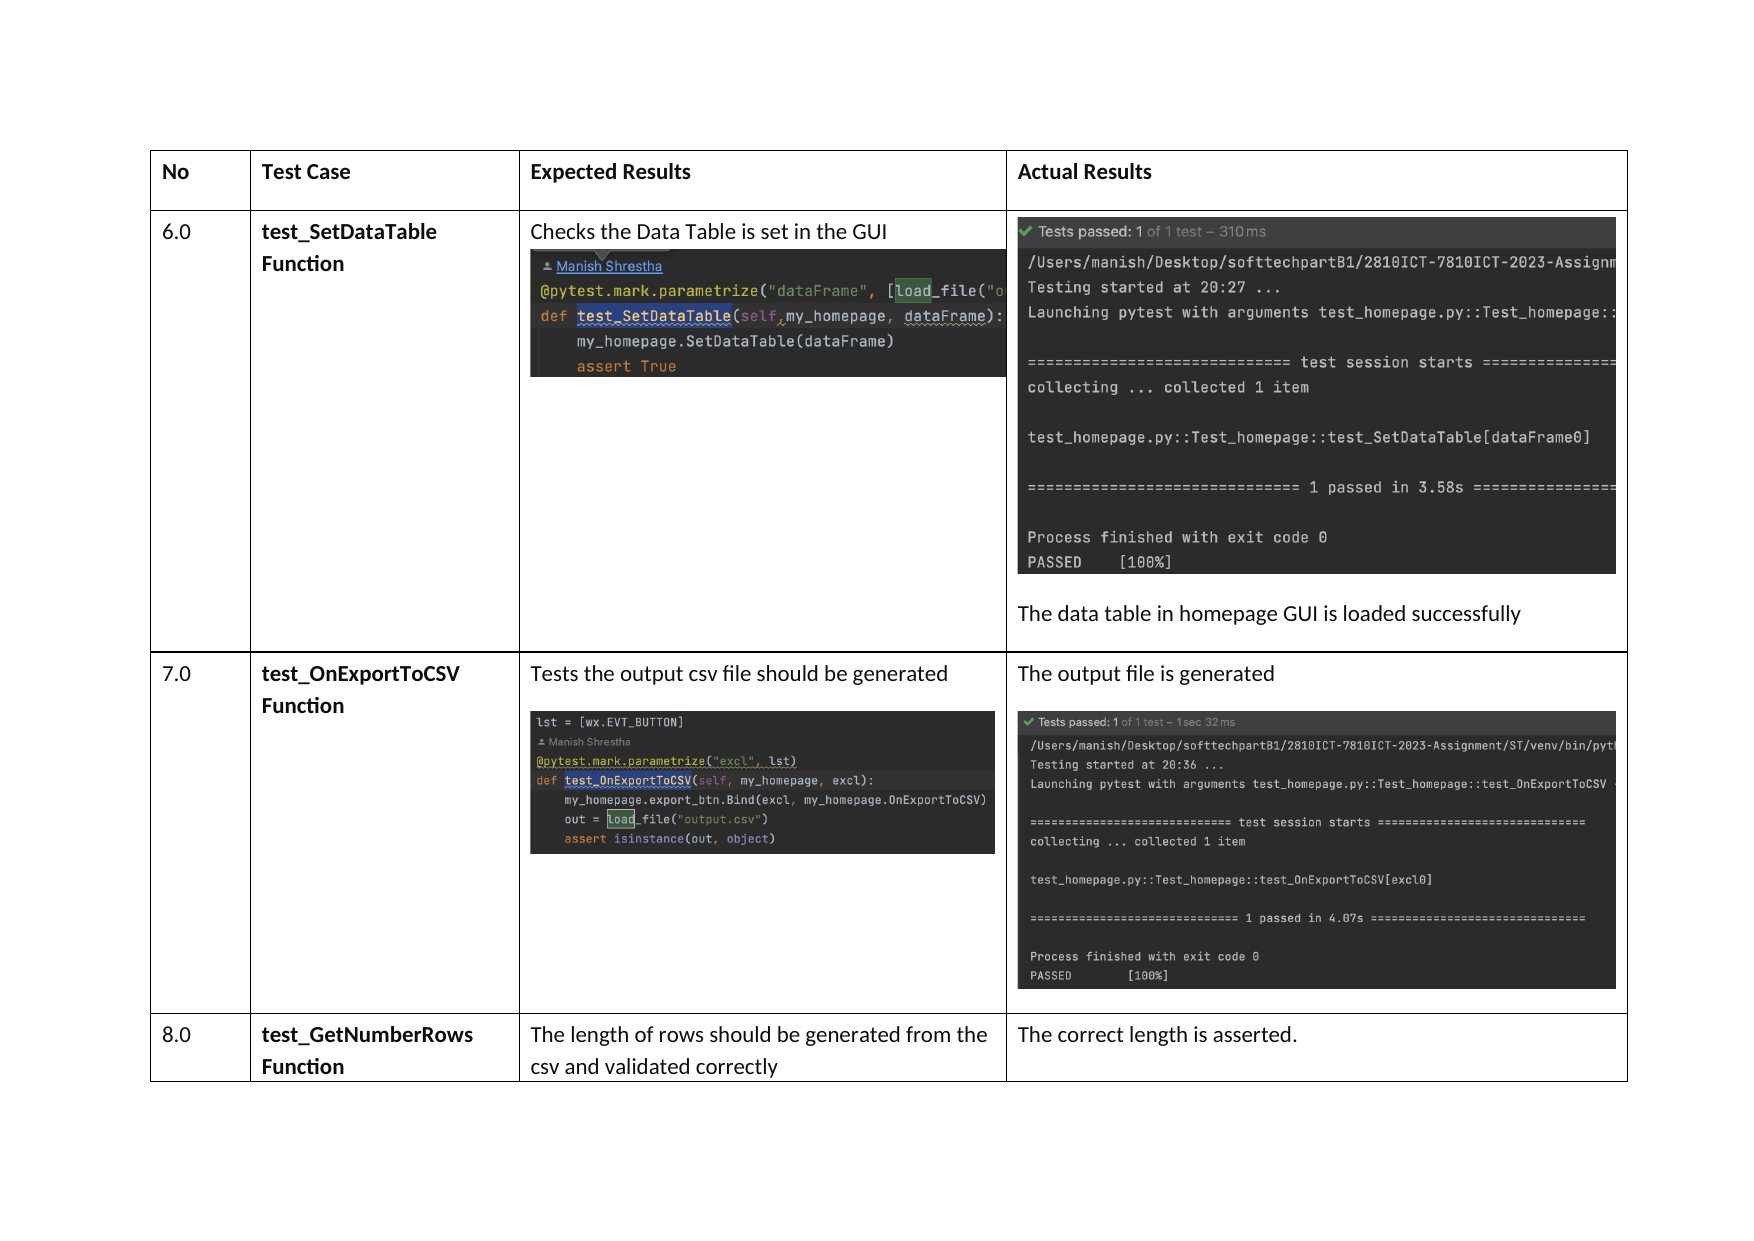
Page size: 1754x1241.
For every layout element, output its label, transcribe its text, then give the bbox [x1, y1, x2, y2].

table_cell The correct length is asserted. [1007, 1014, 1627, 1081]
table_header Expected Results [520, 151, 1006, 210]
table_cell Tests the output csv file should be generated [520, 653, 1006, 1013]
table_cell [520, 1014, 1006, 1081]
table_header Test Case [251, 151, 519, 210]
table_cell test_OnExportToCSV Function [251, 653, 519, 1013]
picture [530, 711, 995, 854]
table_cell 6.0 [151, 211, 250, 651]
table_cell 8.0 [151, 1014, 250, 1081]
table_cell The output file is generated [1007, 653, 1627, 1013]
table_header Actual Results [1007, 151, 1627, 210]
picture [1017, 711, 1616, 989]
picture [1017, 217, 1616, 574]
picture [530, 249, 1007, 377]
table_cell 7.0 [151, 653, 250, 1013]
table_cell Checks the Data Table is set in the GUI [520, 211, 1006, 651]
table_cell test_SetDataTable Function [251, 211, 519, 651]
table_cell test_GetNumberRows Function [251, 1014, 519, 1081]
table_cell The data table in homepage GUI is loaded successfully [1007, 211, 1627, 651]
table_header No [151, 151, 250, 210]
